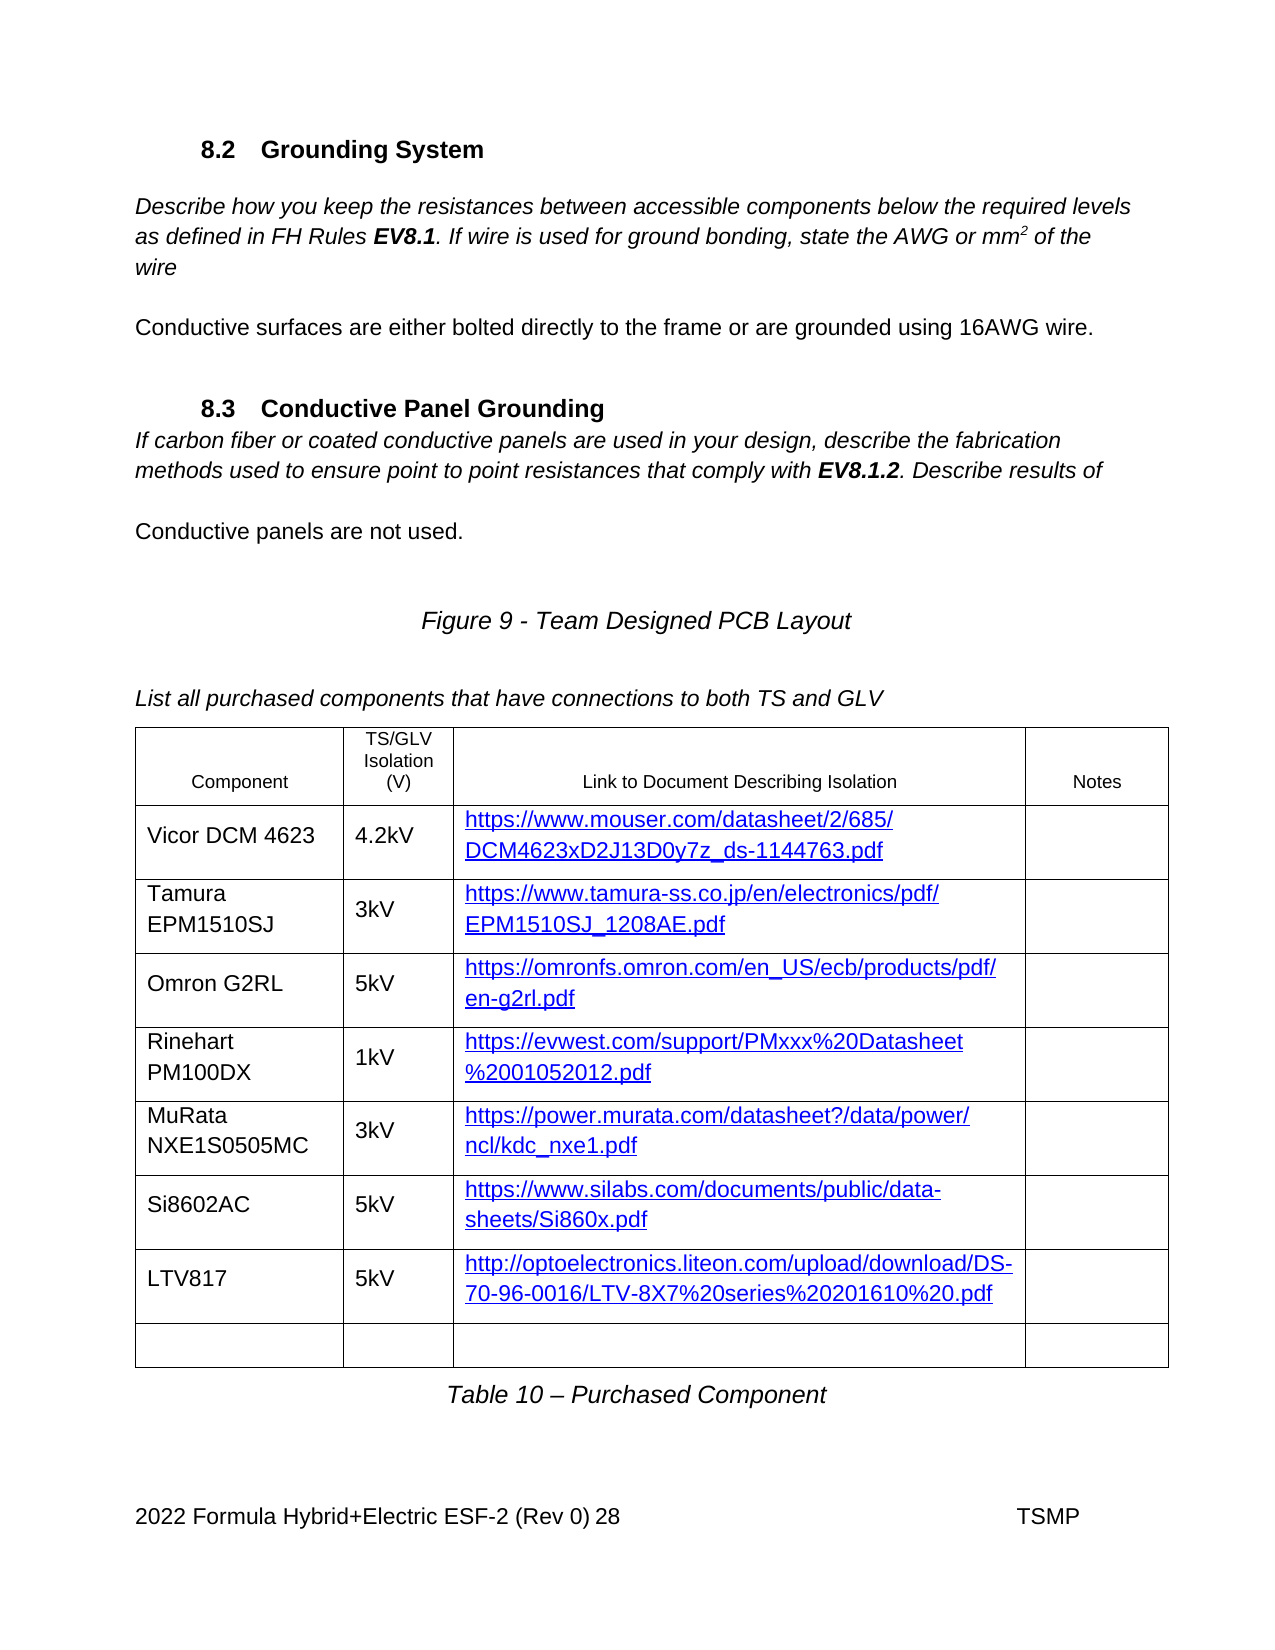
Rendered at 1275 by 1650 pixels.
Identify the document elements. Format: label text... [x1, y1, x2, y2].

table_cell 4.2kV [344, 806, 453, 879]
table_cell LTV817 [136, 1250, 343, 1323]
table_cell [454, 1324, 1025, 1367]
text Conductive surfaces are either bolted directly to the frame or are grounded using 16AWG wire. [135, 314, 1140, 340]
table_cell Rinehart PM100DX [136, 1028, 343, 1101]
table_cell [1026, 1176, 1168, 1249]
table_cell Omron G2RL [136, 954, 343, 1027]
table_header Link to Document Describing Isolation [454, 728, 1025, 805]
subtitle Conductive Panel Grounding [201, 394, 1140, 423]
table_cell https://omronfs.omron.com/en_US/ecb/products/pdf/en-g2rl.pdf [454, 954, 1025, 1027]
table_cell [1026, 1028, 1168, 1101]
table_cell [344, 1324, 453, 1367]
table_cell [1026, 1102, 1168, 1175]
table_cell 5kV [344, 1250, 453, 1323]
table_cell [1026, 880, 1168, 953]
table_cell 3kV [344, 880, 453, 953]
table_cell [1026, 1250, 1168, 1323]
table_cell https://power.murata.com/datasheet?/data/power/ncl/kdc_nxe1.pdf [454, 1102, 1025, 1175]
table_header TS/GLV Isolation (V) [344, 728, 453, 805]
text Conductive panels are not used. [135, 518, 1140, 544]
table_cell 3kV [344, 1102, 453, 1175]
table_cell [1026, 806, 1168, 879]
table_cell MuRata NXE1S0505MC [136, 1102, 343, 1175]
table_cell 5kV [344, 1176, 453, 1249]
table_cell https://www.tamura-ss.co.jp/en/electronics/pdf/EPM1510SJ_1208AE.pdf [454, 880, 1025, 953]
table_cell [1026, 954, 1168, 1027]
table_cell [136, 1324, 343, 1367]
table_cell Vicor DCM 4623 [136, 806, 343, 879]
text Figure 9 - Team Designed PCB Layout [135, 606, 1140, 635]
table_header Component [136, 728, 343, 805]
text If carbon fiber or coated conductive panels are used in your design, describe the fabrication methods used to ensure point to point resistances that comply with EV8.1.2. Describe results of [135, 427, 1140, 484]
subtitle Grounding System [201, 135, 1140, 164]
table_cell https://evwest.com/support/PMxxx%20Datasheet%2001052012.pdf [454, 1028, 1025, 1101]
table_cell 5kV [344, 954, 453, 1027]
table_cell 1kV [344, 1028, 453, 1101]
table_cell Si8602AC [136, 1176, 343, 1249]
table_cell http://optoelectronics.liteon.com/upload/download/DS-70-96-0016/LTV-8X7%20series%20201610%20.pdf [454, 1250, 1025, 1323]
table_cell [1026, 1324, 1168, 1367]
text Describe how you keep the resistances between accessible components below the required levels as defined in FH Rules EV8.1. If wire is used for ground bonding, state the AWG or mm2 of the wire [135, 193, 1140, 280]
table_header Notes [1026, 728, 1168, 805]
table_cell https://www.silabs.com/documents/public/data-sheets/Si860x.pdf [454, 1176, 1025, 1249]
table_cell https://www.mouser.com/datasheet/2/685/DCM4623xD2J13D0y7z_ds-1144763.pdf [454, 806, 1025, 879]
table_cell Tamura EPM1510SJ [136, 880, 343, 953]
text Table 10 – Purchased Component [135, 1380, 1140, 1409]
text List all purchased components that have connections to both TS and GLV [135, 684, 1140, 711]
